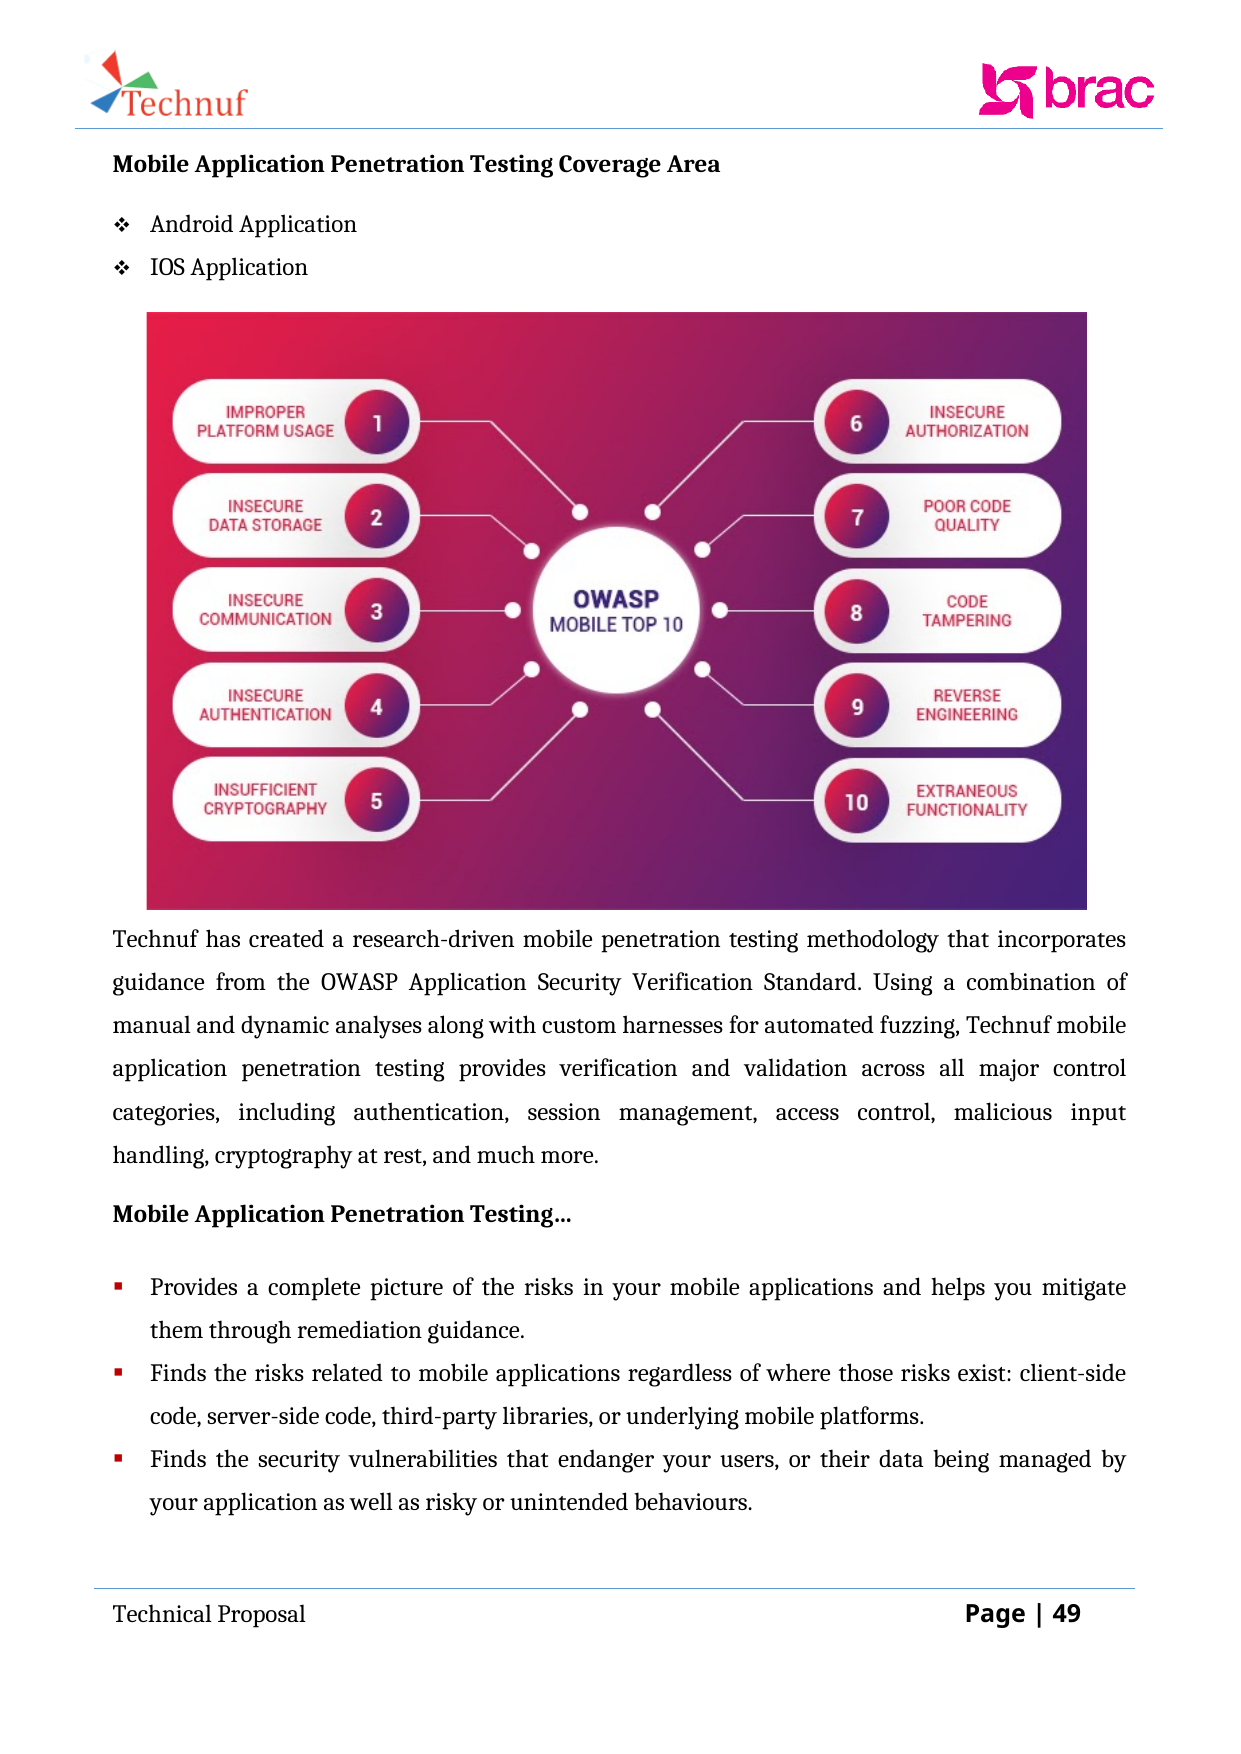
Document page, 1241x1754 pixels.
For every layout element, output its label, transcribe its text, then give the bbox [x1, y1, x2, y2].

text Mobile Application Penetration Testing Coverage Area [112, 150, 1128, 179]
picture [977, 58, 1156, 121]
picture [84, 49, 255, 120]
list Android Application [112, 210, 1128, 238]
list Provides a complete picture of the risks in your mobile applications and helps you mitigate them through remediation guidance. [112, 1273, 1128, 1344]
list IOS Application [112, 253, 1128, 282]
list Finds the risks related to mobile applications regardless of where those risks exist: client-side code, server-side code, third-party libraries, or underlying mobile platforms. [112, 1388, 1128, 1460]
text Mobile Application Penetration Testing… [112, 1200, 1128, 1229]
picture [146, 312, 1087, 910]
